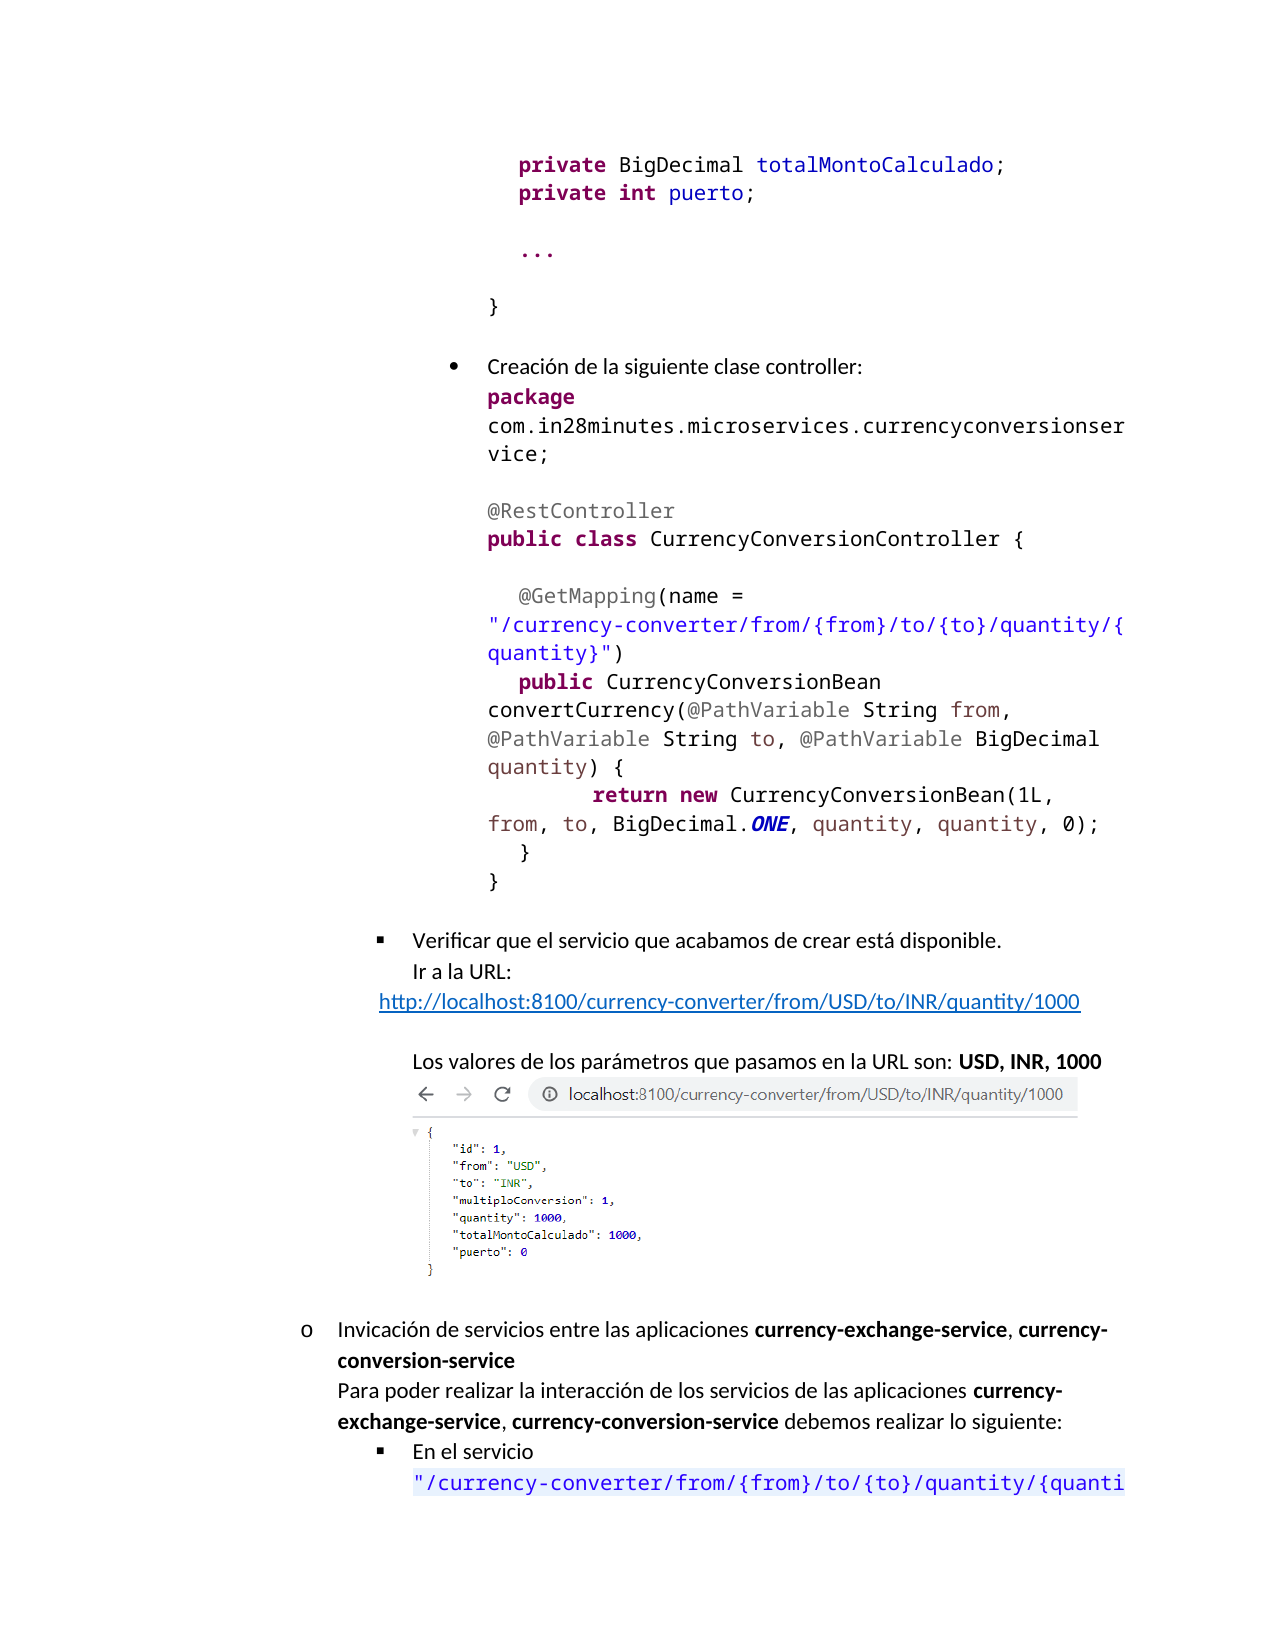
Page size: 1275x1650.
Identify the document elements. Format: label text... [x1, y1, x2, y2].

list Invicación de servicios entre las aplicaciones currency-exchange-service, currency-conversion-service [300, 1315, 1125, 1374]
list } [487, 866, 1125, 894]
list public CurrencyConversionBean convertCurrency(@PathVariable String from, @PathVariable String to, @PathVariable BigDecimal quantity) { [487, 667, 1125, 781]
picture [412, 1077, 1078, 1283]
list ... [487, 235, 1125, 263]
list @RestController [487, 496, 1125, 524]
list package com.in28minutes.microservices.currencyconversionservice; [487, 382, 1125, 468]
list Ir a la URL: http://localhost:8100/currency-converter/from/USD/to/INR/quantity/1000 [379, 957, 1125, 1015]
list } [487, 291, 1125, 320]
list Para poder realizar la interacción de los servicios de las aplicaciones currency-exchange-service, currency-conversion-service debemos realizar lo siguiente: [337, 1377, 1125, 1435]
list Verificar que el servicio que acabamos de crear está disponible. [375, 927, 1125, 955]
list Los valores de los parámetros que pasamos en la URL son: USD, INR, 1000 [379, 1047, 1125, 1076]
list } [487, 837, 1125, 866]
list private BigDecimal totalMontoCalculado; [487, 150, 1125, 178]
list return new CurrencyConversionBean(1L, from, to, BigDecimal.ONE, quantity, quantity, 0); [487, 781, 1125, 837]
list public class CurrencyConversionController { [487, 524, 1125, 553]
list Creación de la siguiente clase controller: [450, 352, 1125, 380]
list private int puerto; [487, 178, 1125, 207]
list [375, 1437, 1125, 1496]
list @GetMapping(name = "/currency-converter/from/{from}/to/{to}/quantity/{quantity}") [487, 581, 1125, 667]
